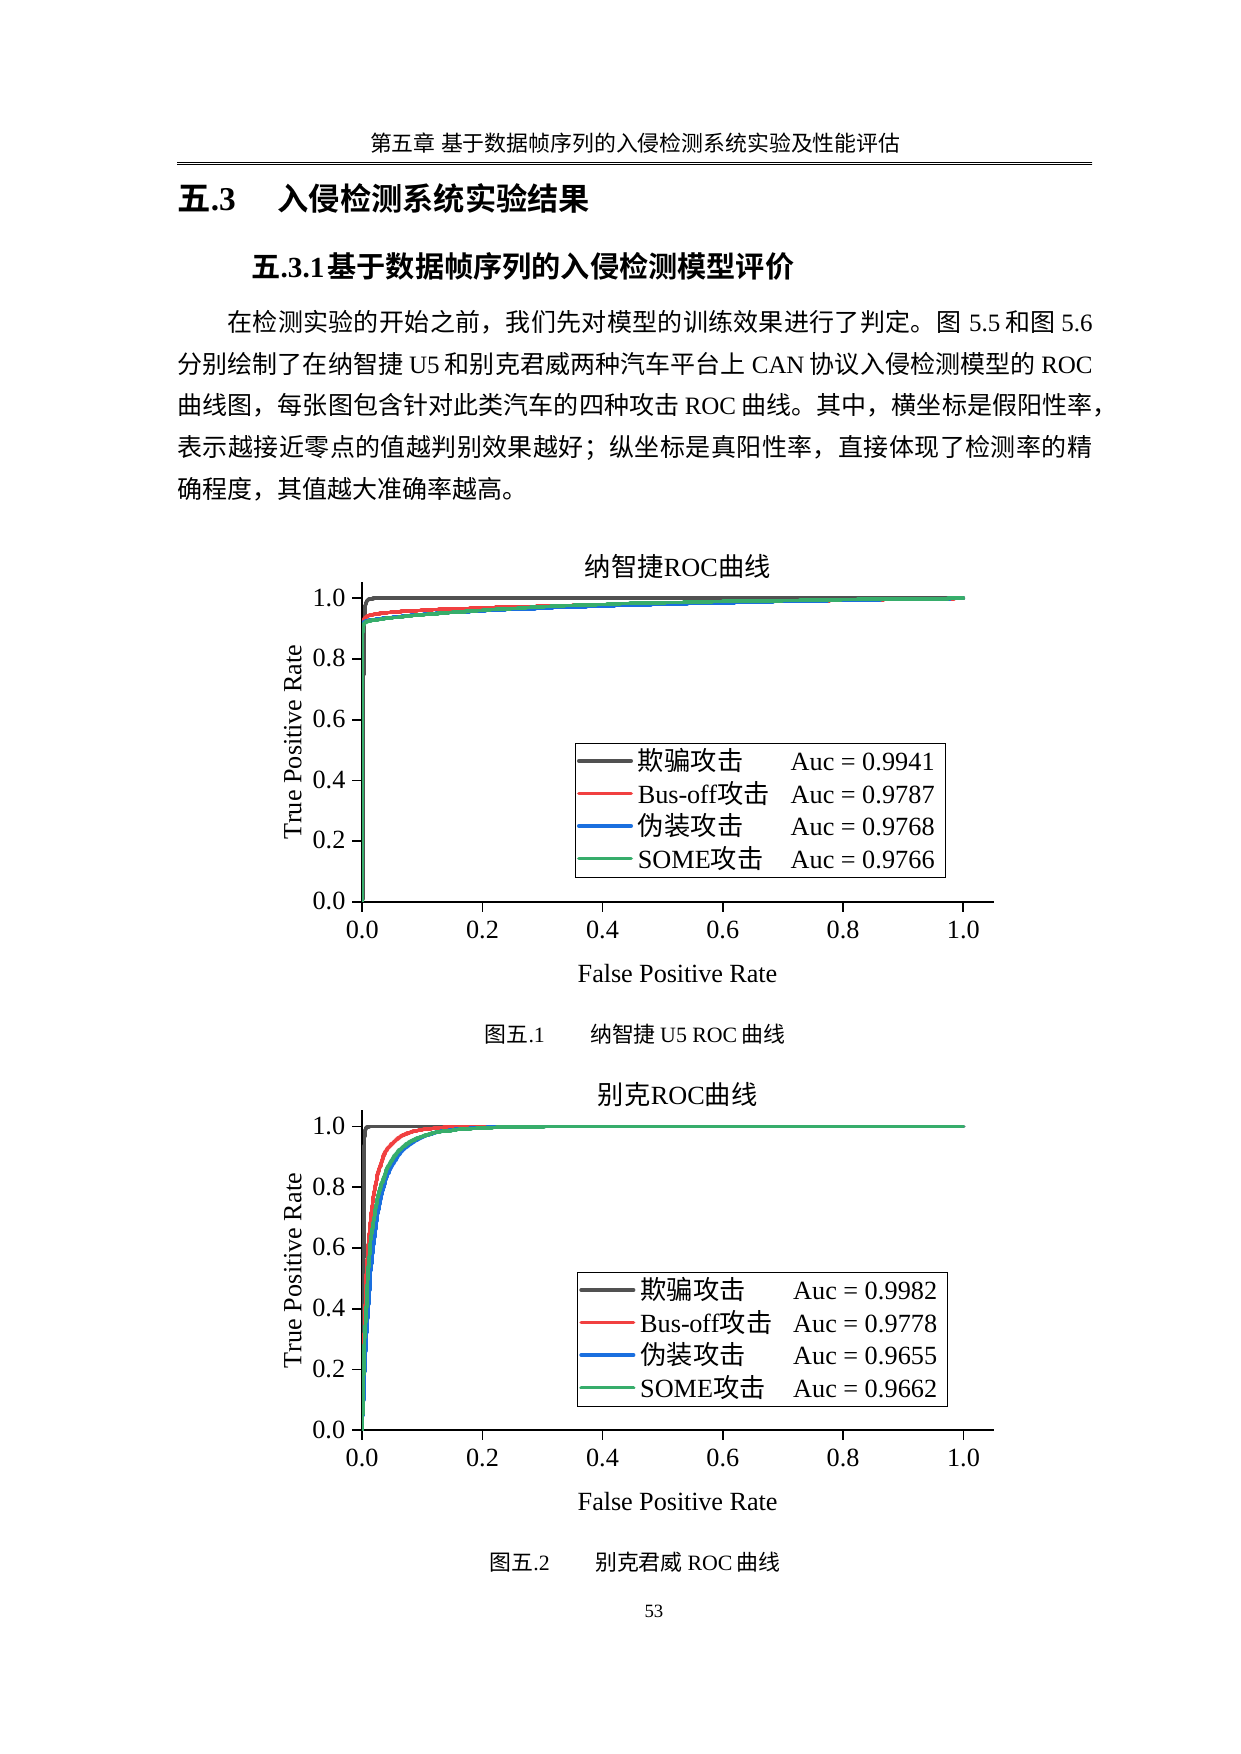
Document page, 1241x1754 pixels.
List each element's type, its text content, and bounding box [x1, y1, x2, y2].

subtitle 基于数据帧序列的入侵检测模型评价 [230, 244, 1092, 286]
text 别克君威 ROC曲线 [177, 1537, 1092, 1579]
text 在检测实验的开始之前，我们先对模型的训练效果进行了判定。图5.5和图5.6分别绘制了在纳智捷U5和别克君威两种汽车平台上CAN协议入侵检测模型的ROC曲线图，每张图包含针对此类汽车的四种攻击ROC曲线。其中，横坐标是假阳性率，表示越接近零点的值越判别效果越好；纵坐标是真阳性率，直接体现了检测率的精确程度，其值越大准确率越高。 [177, 298, 1092, 506]
subtitle 入侵检测系统实验结果 [177, 177, 1092, 219]
text 纳智捷U5 ROC曲线 [177, 1009, 1092, 1051]
